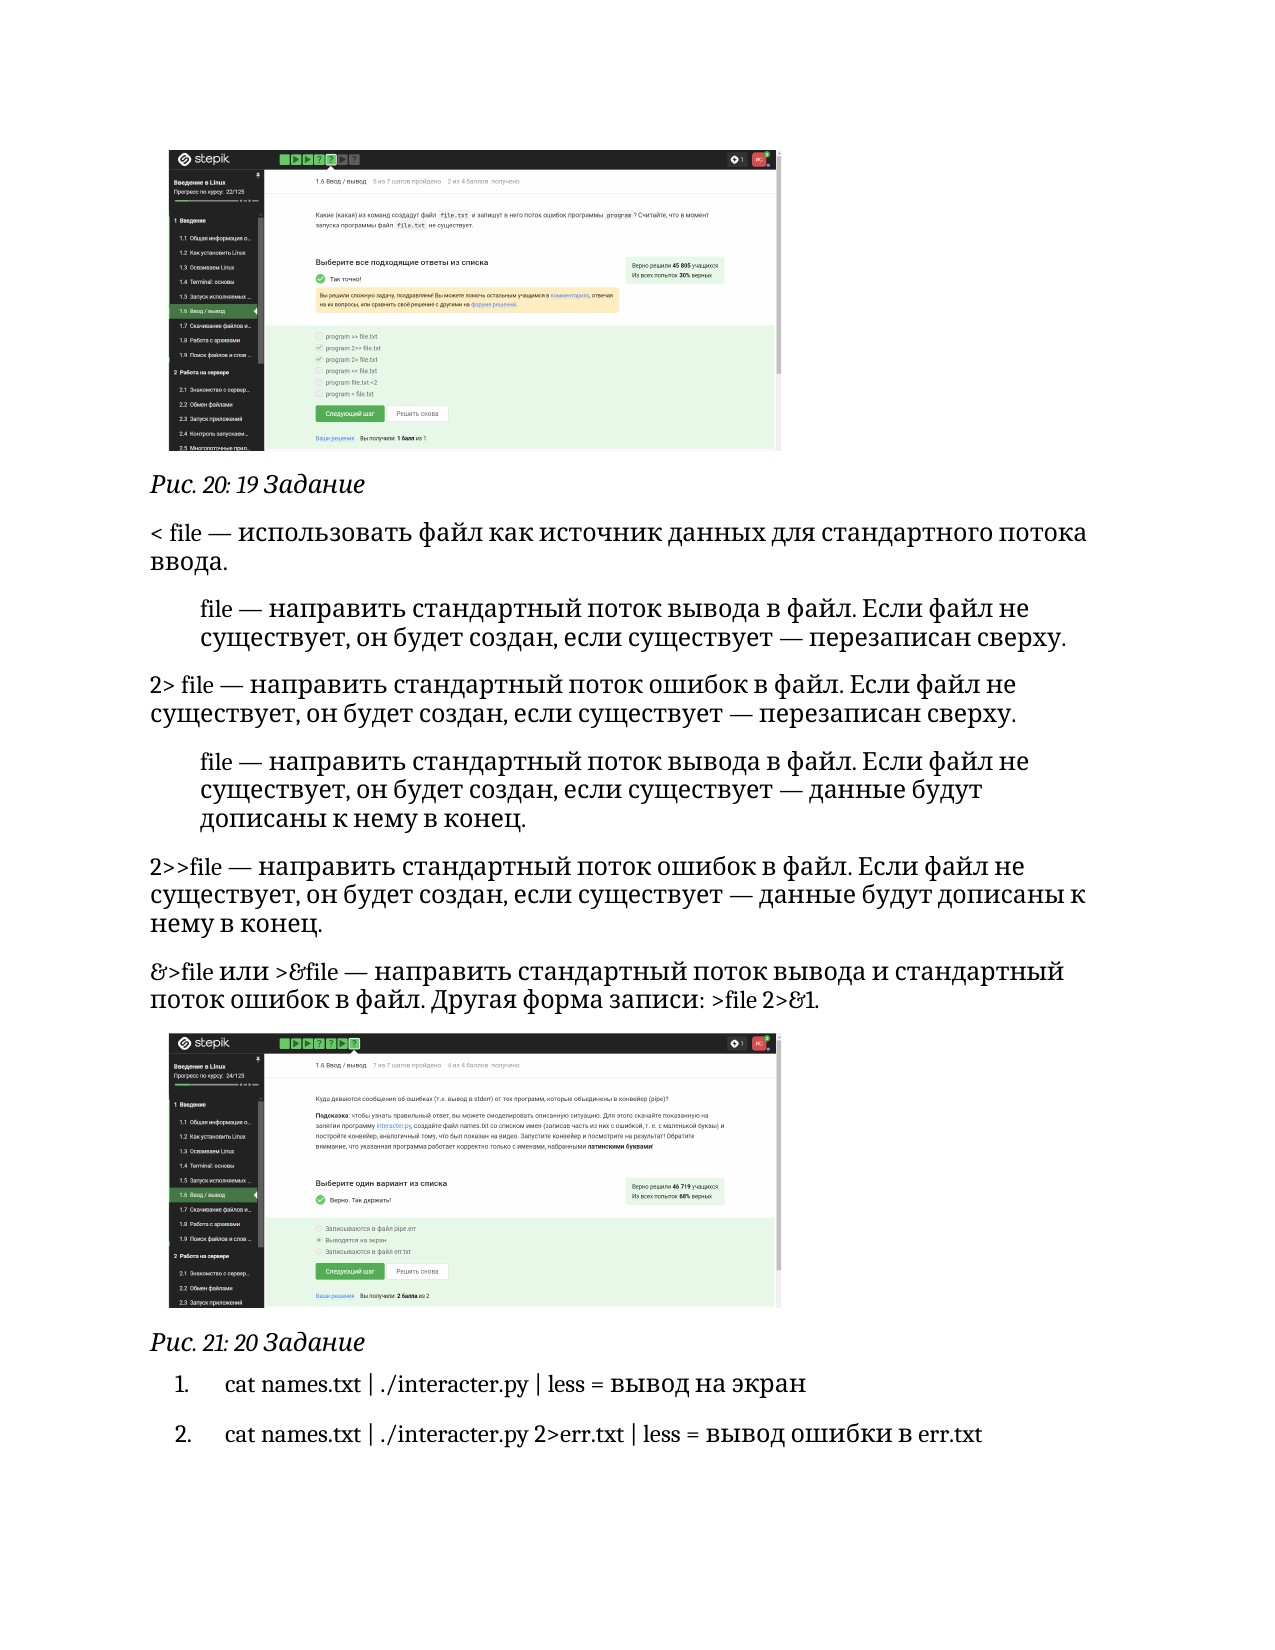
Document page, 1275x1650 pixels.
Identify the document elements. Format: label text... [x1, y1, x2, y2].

text file — направить стандартный поток вывода в файл. Если файл не существует, он будет создан, если существует — перезаписан сверху. [200, 595, 1075, 653]
picture [168, 1033, 782, 1308]
picture [168, 150, 782, 451]
list cat names.txt | ./interacter.py | less = вывод на экран [175, 1370, 1125, 1399]
list cat names.txt | ./interacter.py 2>err.txt | less = вывод ошибки в err.txt [175, 1419, 1125, 1448]
text 2>>file — направить стандартный поток ошибок в файл. Если файл не существует, он будет создан, если существует — данные будут дописаны к нему в конец. [150, 853, 1125, 939]
text 2> file — направить стандартный поток ошибок в файл. Если файл не существует, он будет создан, если существует — перезаписан сверху. [150, 671, 1125, 729]
text Рис. 20: 19 Задание [150, 471, 1125, 500]
text Рис. 21: 20 Задание [150, 1329, 1125, 1357]
text < file — использовать файл как источник данных для стандартного потока ввода. [150, 519, 1125, 576]
text &>file или >&file — направить стандартный поток вывода и стандартный поток ошибок в файл. Другая форма записи: >file 2>&1. [150, 958, 1125, 1015]
text file — направить стандартный поток вывода в файл. Если файл не существует, он будет создан, если существует — данные будут дописаны к нему в конец. [200, 748, 1075, 834]
